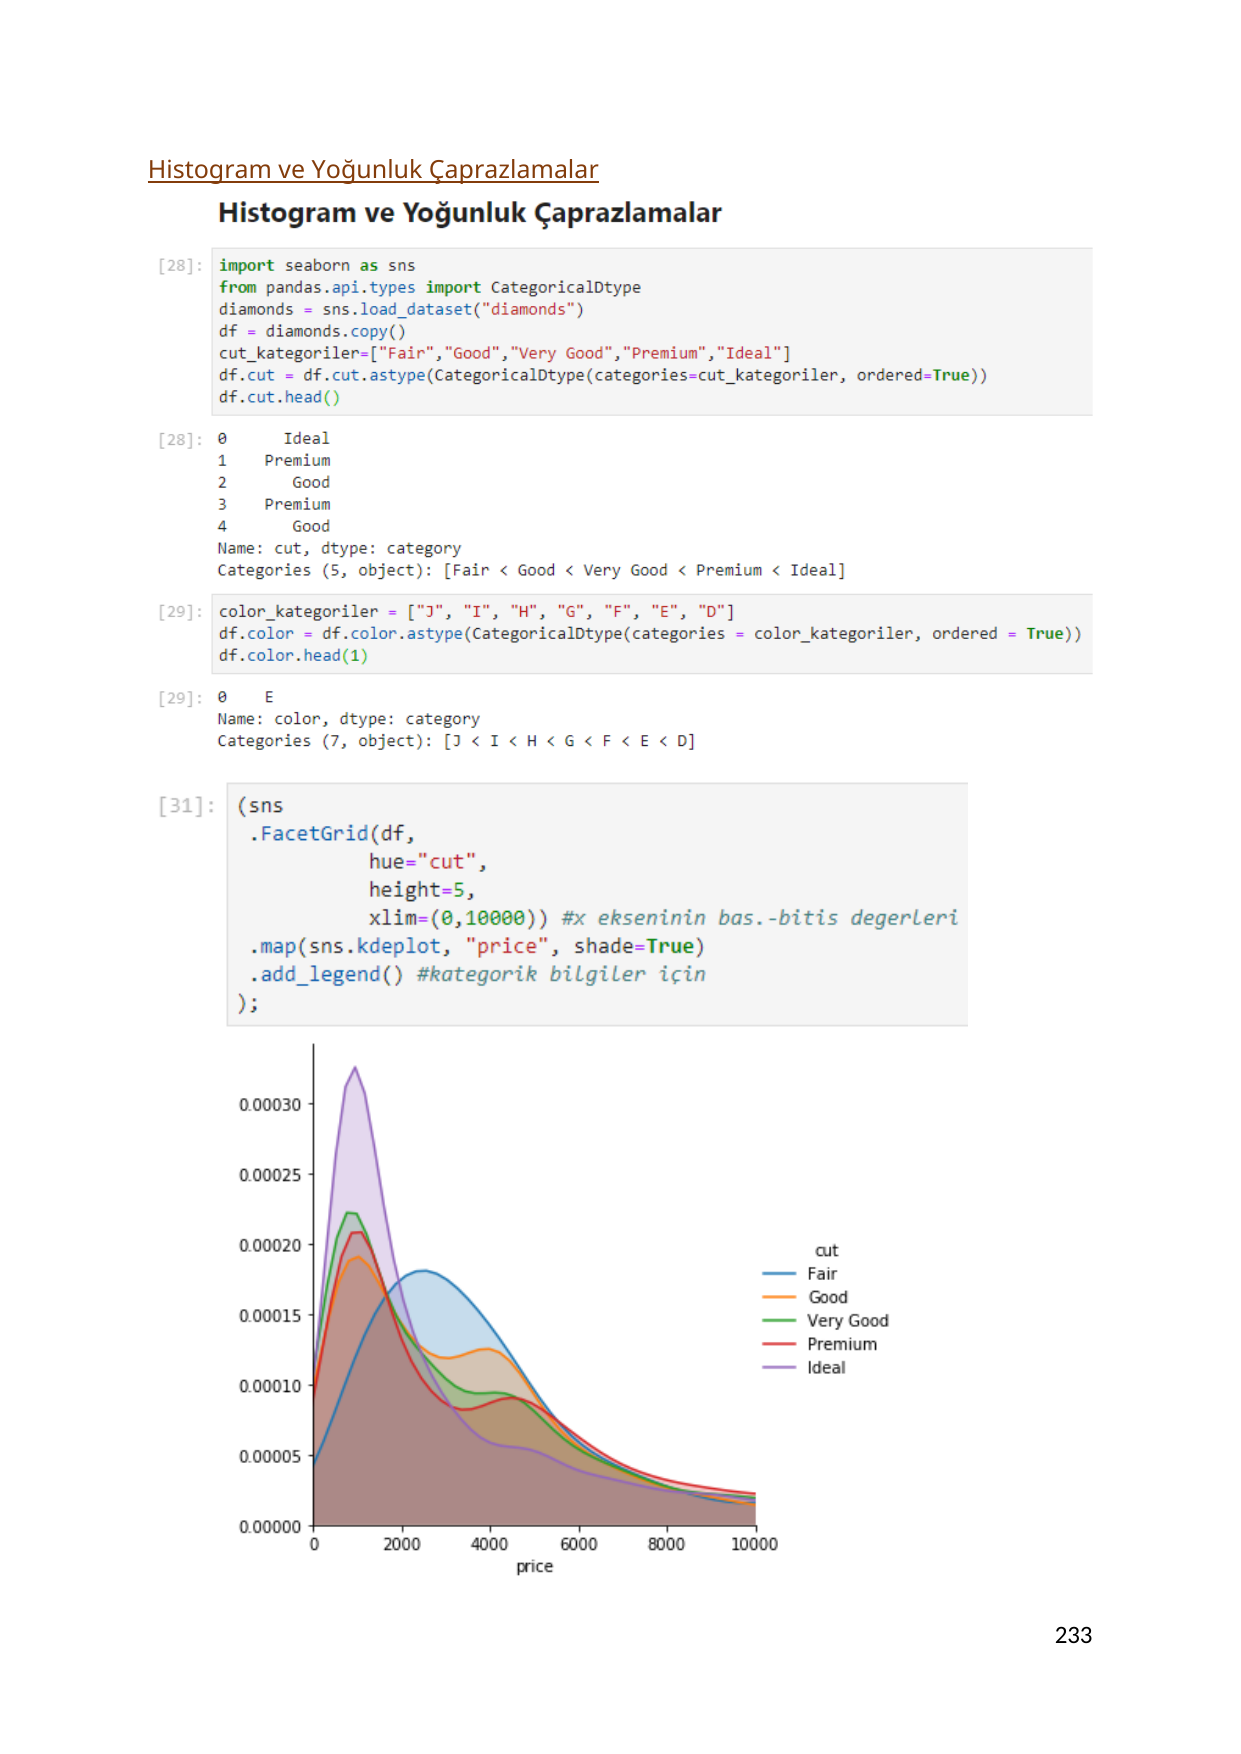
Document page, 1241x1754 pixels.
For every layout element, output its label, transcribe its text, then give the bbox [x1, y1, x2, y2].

subtitle Histogram ve Yoğunluk Çaprazlamalar [148, 152, 1092, 186]
picture [147, 775, 968, 1613]
picture [147, 188, 1093, 756]
